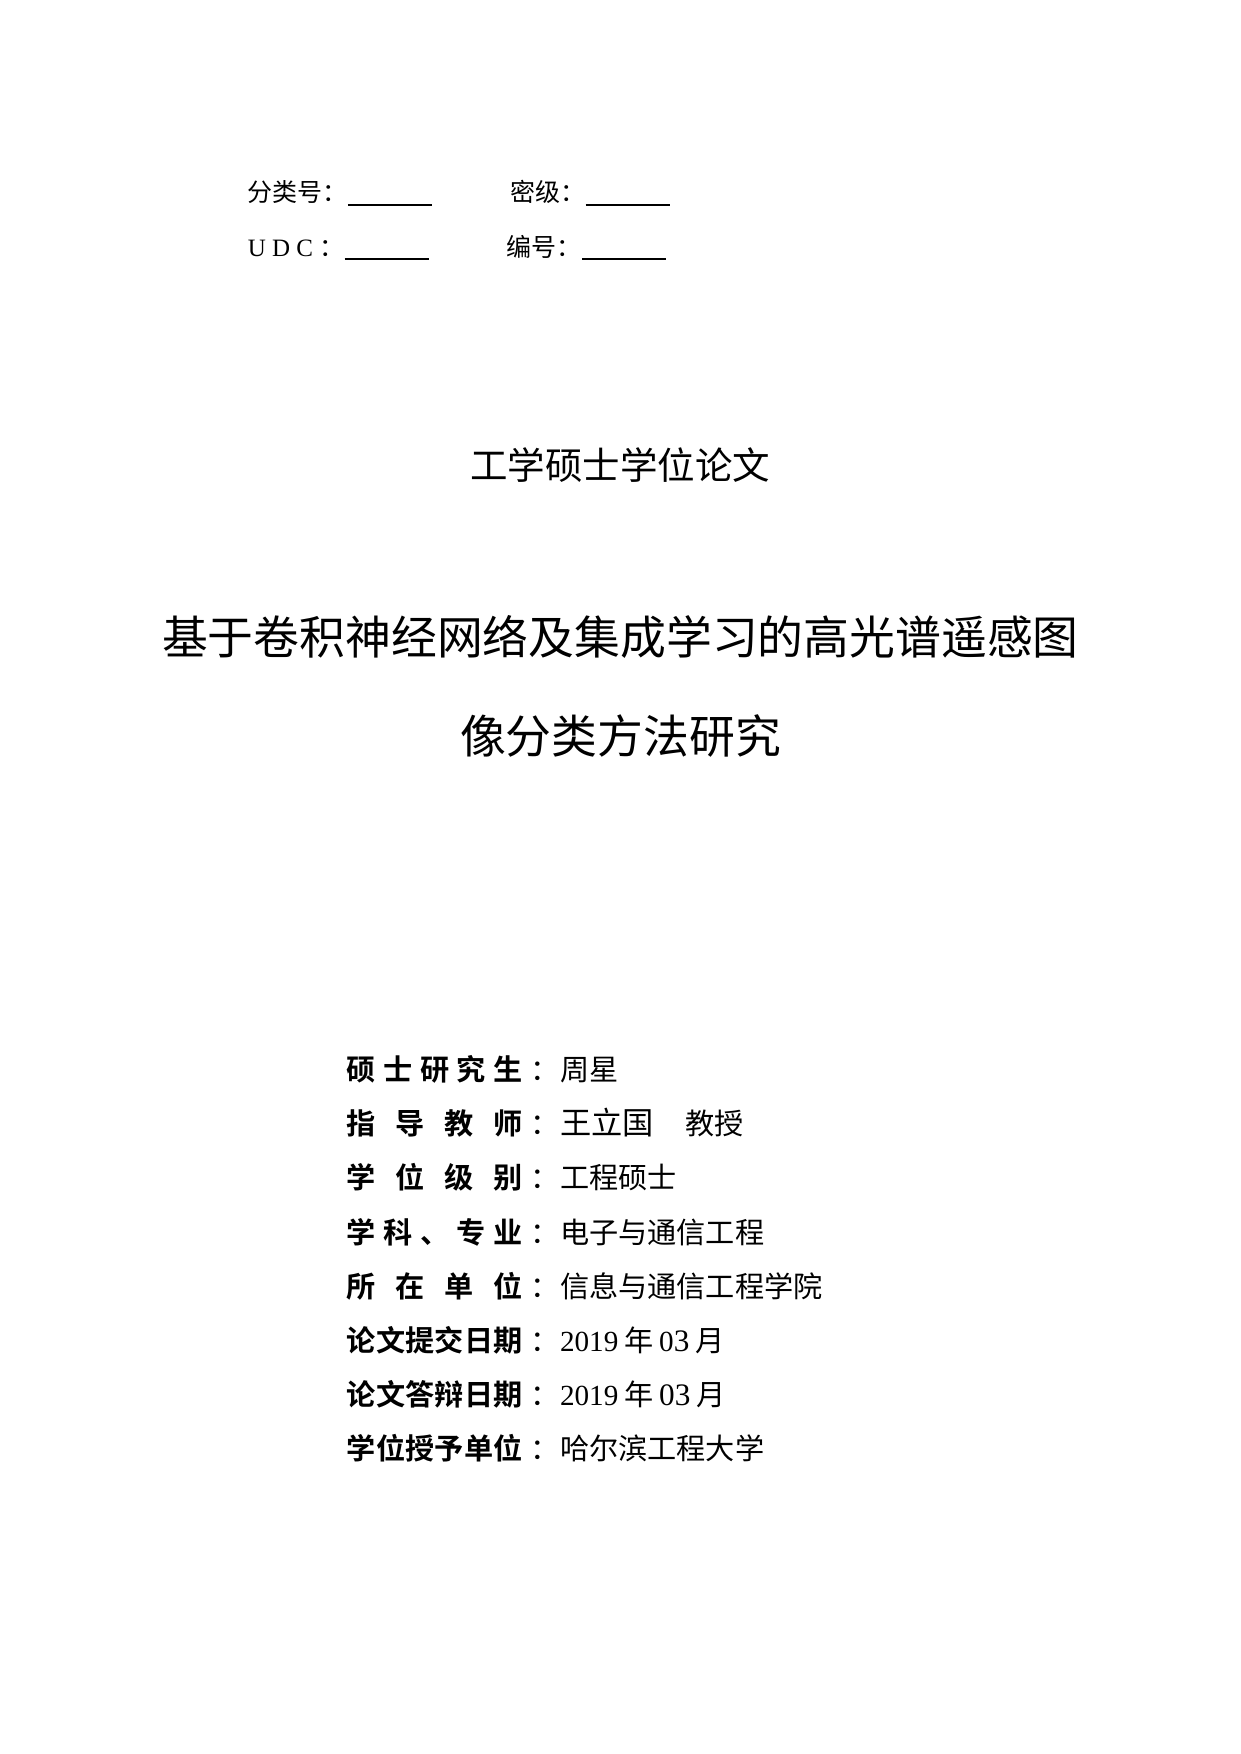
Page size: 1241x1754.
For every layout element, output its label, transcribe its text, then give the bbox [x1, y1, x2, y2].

text 基于卷积神经网络及集成学习的高光谱遥感图像分类方法研究 [148, 601, 1092, 767]
text 工学硕士学位论文 [148, 436, 1092, 490]
table_cell ：2019年03月 [534, 1362, 1047, 1416]
table_cell 学位授予单位 [335, 1416, 534, 1471]
table_header ：周星 [534, 1037, 1047, 1091]
table_cell 论文提交日期 [335, 1308, 534, 1362]
table_cell 学科、专业 [335, 1200, 534, 1254]
table_cell 论文答辩日期 [335, 1362, 534, 1416]
table_cell ：2019年03月 [534, 1308, 1047, 1362]
table_cell ：工程硕士 [534, 1146, 1047, 1200]
table_cell 所在单位 [335, 1254, 534, 1308]
table_cell ：哈尔滨工程大学 [534, 1416, 1047, 1471]
table_cell 学位级别 [335, 1146, 534, 1200]
table_cell ：信息与通信工程学院 [534, 1254, 1047, 1308]
table_cell 指导教师 [335, 1091, 534, 1146]
table_header 硕士研究生 [335, 1037, 534, 1091]
table_cell ：电子与通信工程 [534, 1200, 1047, 1254]
text U D C ： 编号： [148, 227, 1092, 263]
text 分类号： 密级： [148, 173, 1092, 209]
table_cell ：王立国 教授 [534, 1091, 1047, 1146]
